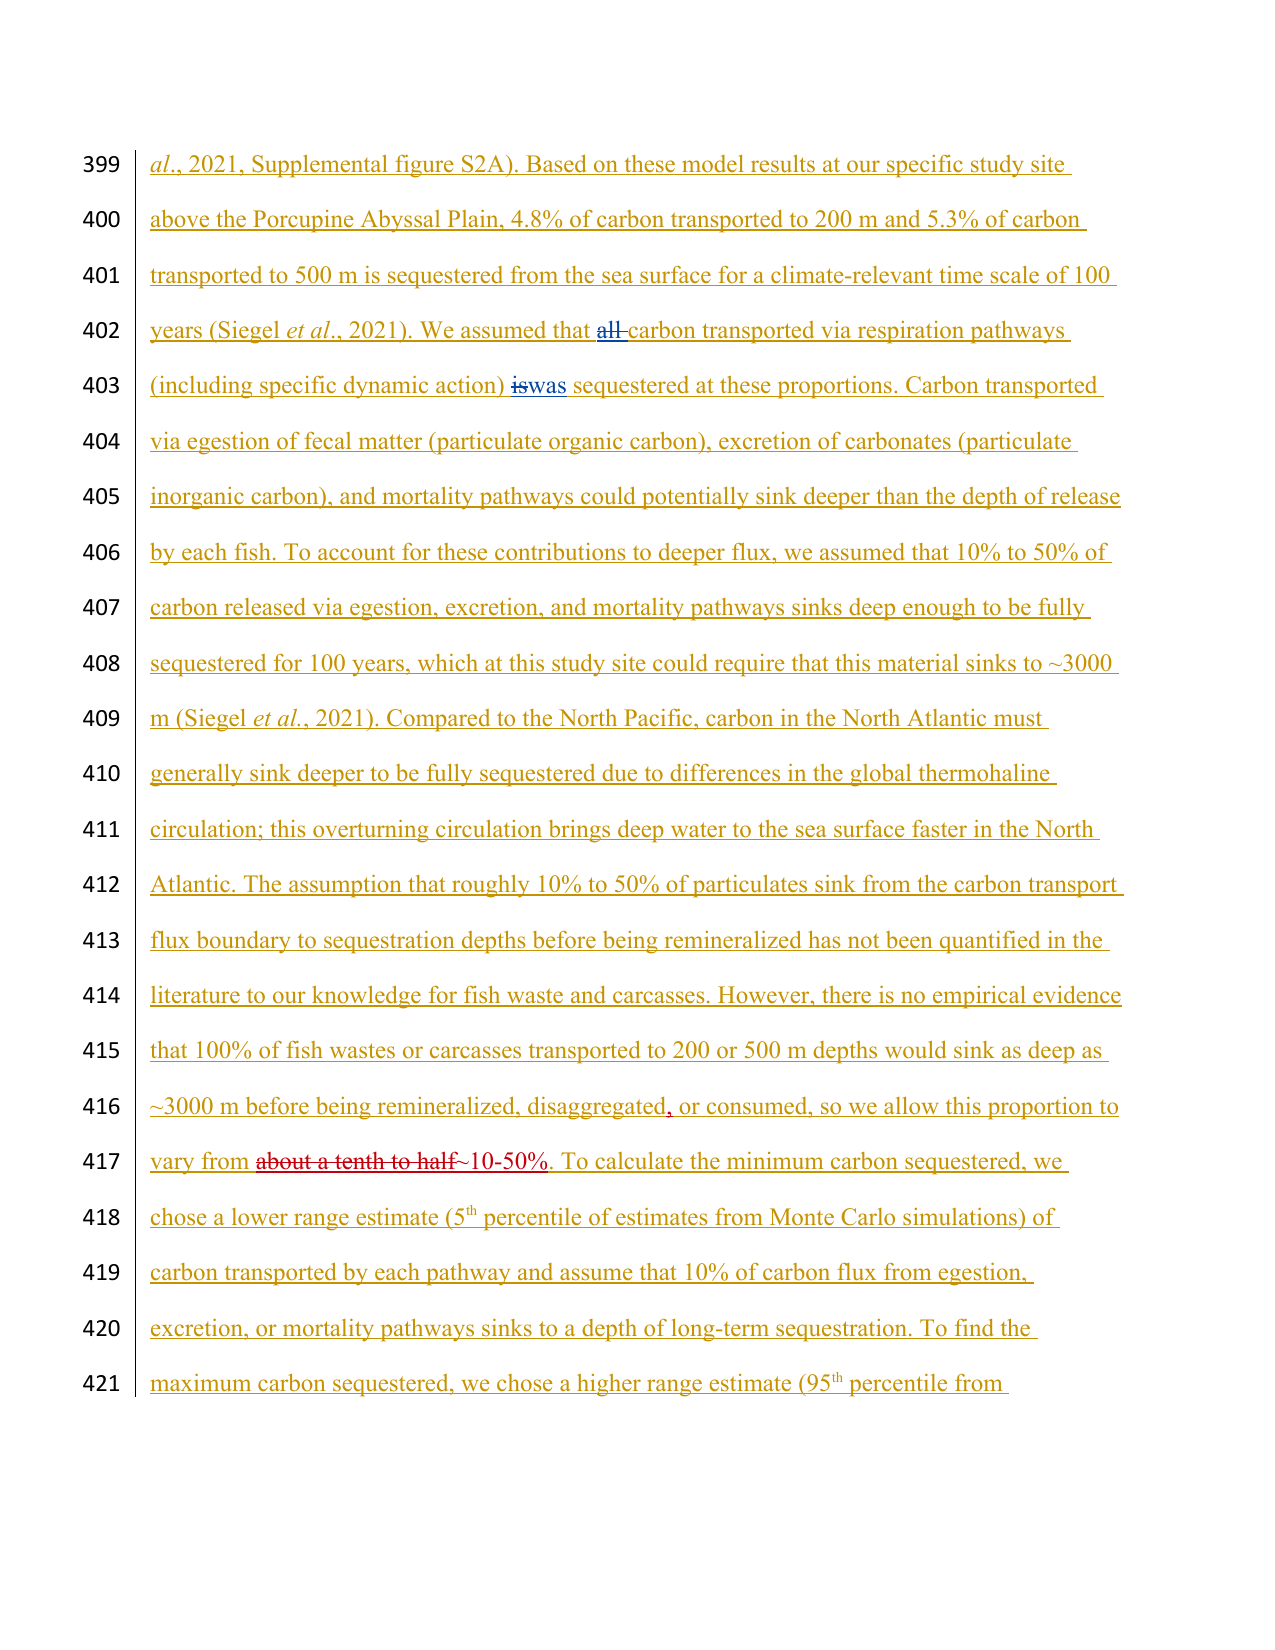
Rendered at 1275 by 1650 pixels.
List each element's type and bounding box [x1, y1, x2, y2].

text [150, 150, 1125, 1397]
